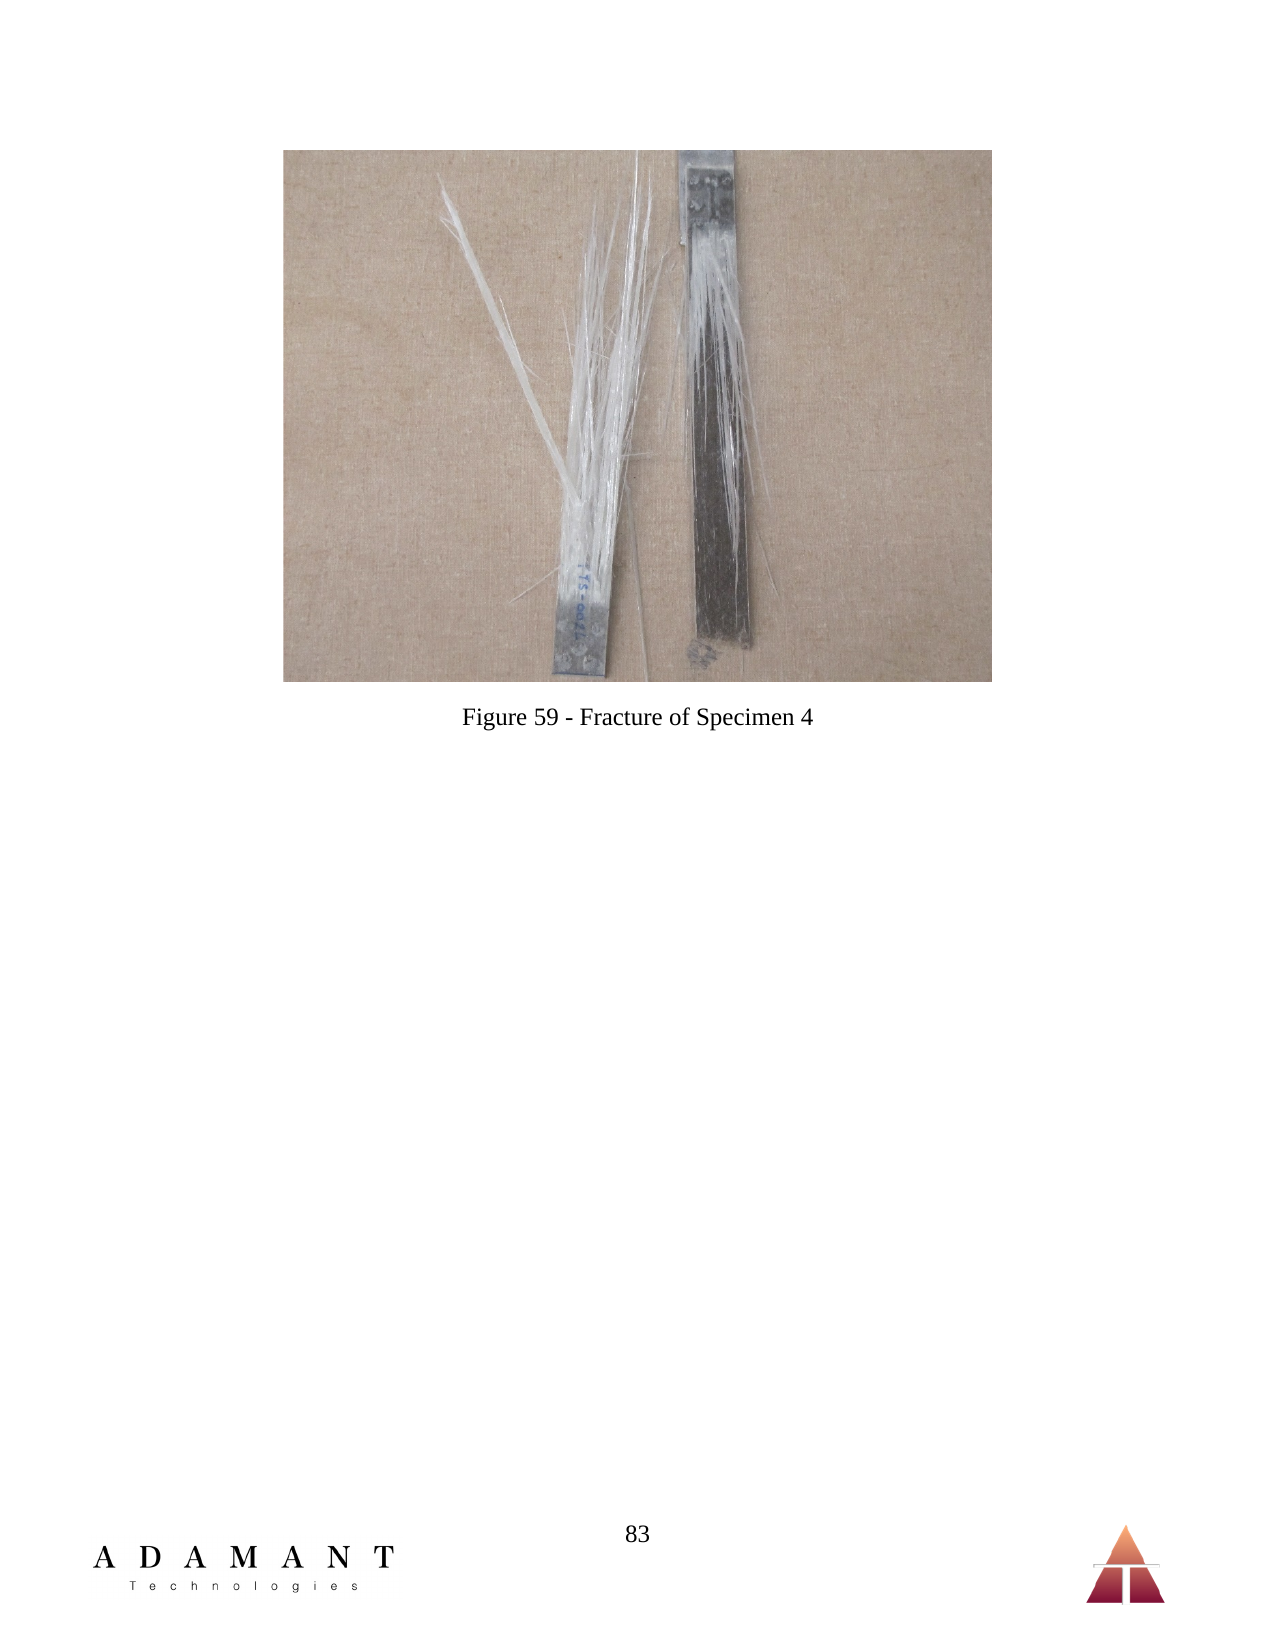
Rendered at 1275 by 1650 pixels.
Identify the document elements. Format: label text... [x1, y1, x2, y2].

picture [1081, 1521, 1168, 1608]
picture [283, 150, 992, 682]
picture [87, 1535, 404, 1600]
